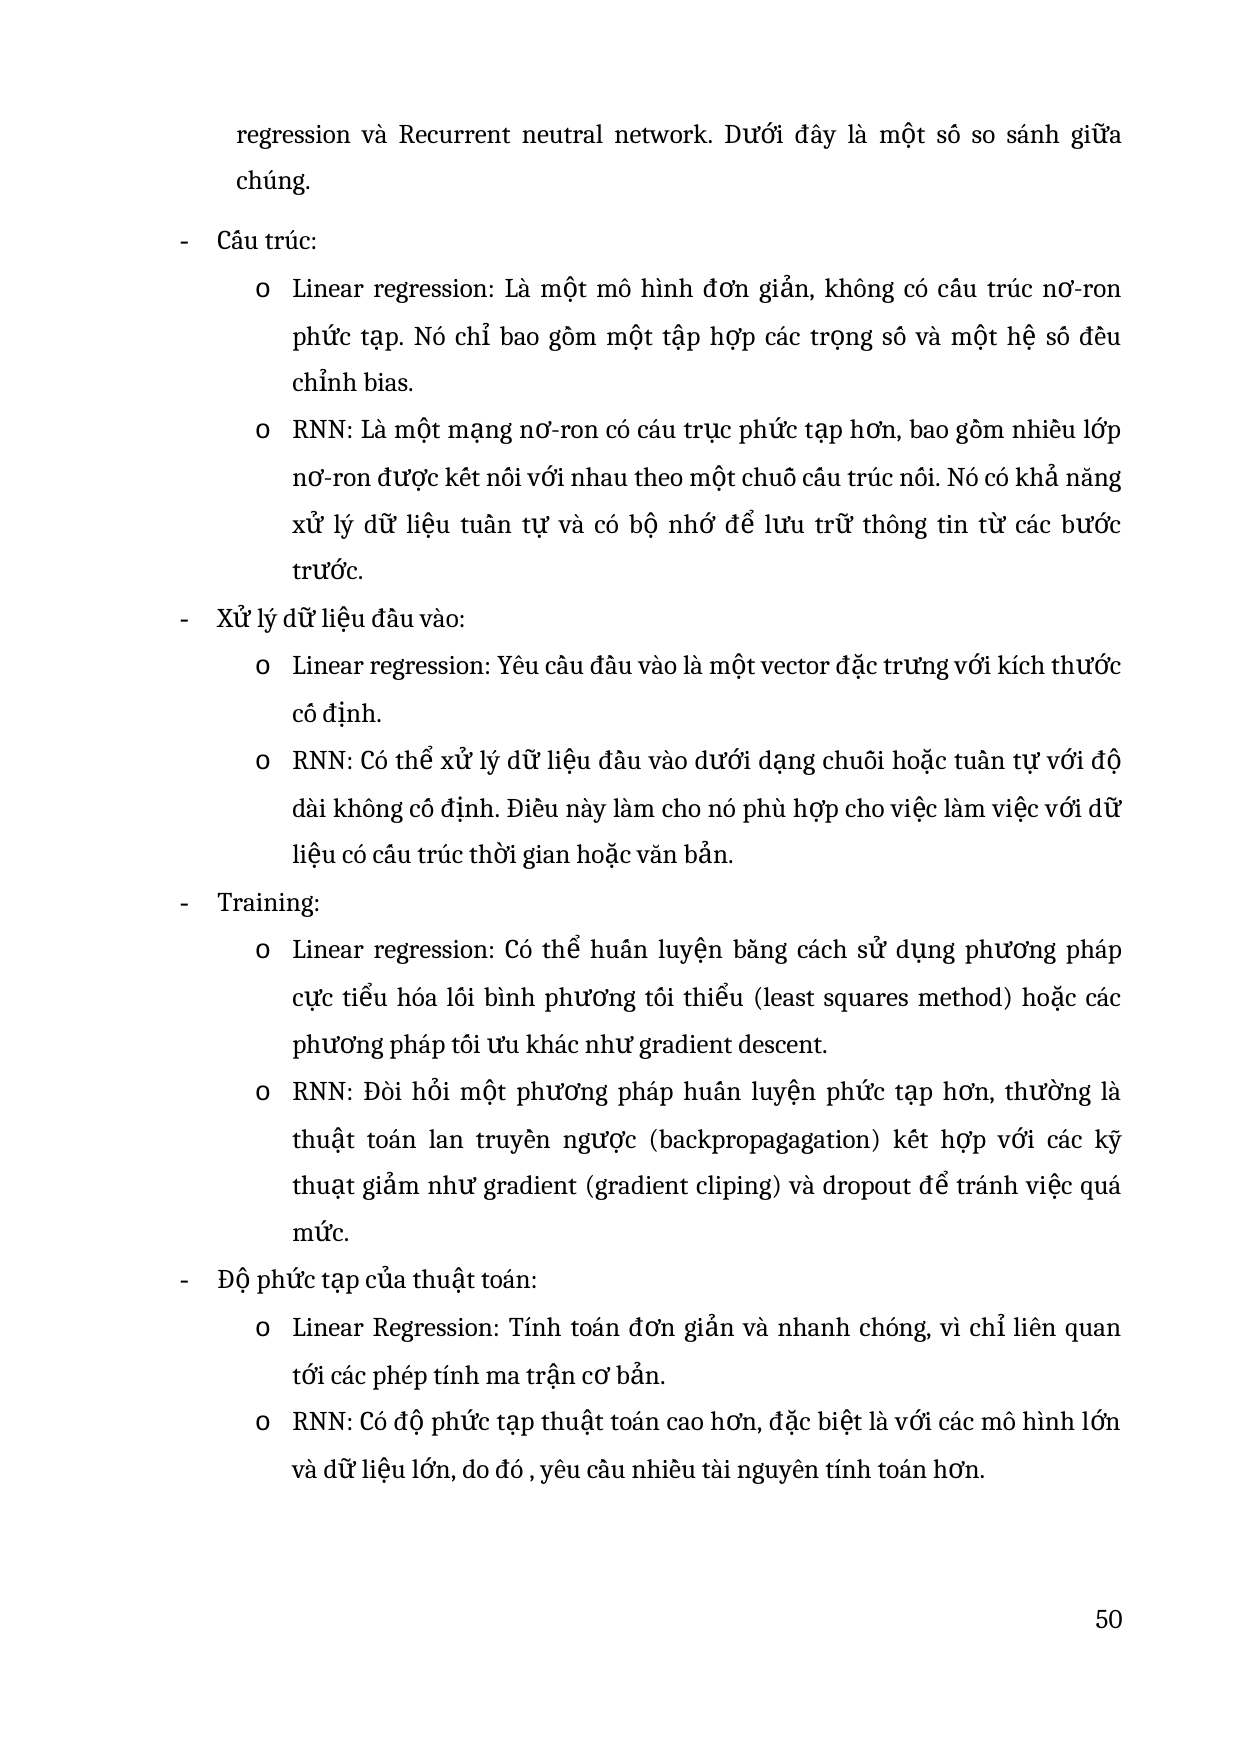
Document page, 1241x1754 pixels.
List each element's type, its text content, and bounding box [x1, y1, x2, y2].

list Cấu trúc: [179, 224, 1122, 257]
list RNN: Đòi hỏi một phương pháp huấn luyện phức tạp hơn, thường là thuật toán lan truyền ngược (backpropagagation) kết hợp với các kỹ thuạt giảm như gradient (gradient cliping) và dropout để tránh việc quá mức. [254, 1076, 1122, 1248]
list Linear regression: Có thể huấn luyện bằng cách sử dụng phương pháp cực tiểu hóa lối bình phương tối thiểu (least squares method) hoặc các phương pháp tối ưu khác như gradient descent. [254, 934, 1122, 1060]
list Linear regression: Là một mô hình đơn giản, không có cấu trúc nơ-ron phức tạp. Nó chỉ bao gồm một tập hợp các trọng số và một hệ số đều chỉnh bias. [254, 273, 1122, 398]
list Training: [179, 886, 1122, 918]
list RNN: Có độ phức tạp thuật toán cao hơn, đặc biệt là với các mô hình lớn và dữ liệu lớn, do đó , yêu cầu nhiều tài nguyên tính toán hơn. [254, 1406, 1122, 1486]
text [236, 119, 1122, 196]
list Độ phức tạp của thuật toán: [179, 1264, 1122, 1296]
list Linear regression: Yêu cầu đầu vào là một vector đặc trưng với kích thước cố định. [254, 650, 1122, 729]
list RNN: Có thể xử lý dữ liệu đầu vào dưới dạng chuỗi hoặc tuần tự với độ dài không cố định. Điều này làm cho nó phù hợp cho việc làm việc với dữ liệu có cấu trúc thời gian hoặc văn bản. [254, 745, 1122, 871]
list Linear Regression: Tính toán đơn giản và nhanh chóng, vì chỉ liên quan tới các phép tính ma trận cơ bản. [254, 1312, 1122, 1391]
list Xử lý dữ liệu đầu vào: [179, 602, 1122, 634]
list RNN: Là một mạng nơ-ron có cáu trục phức tạp hơn, bao gồm nhiều lớp nơ-ron được kết nối với nhau theo một chuỗ cấu trúc nối. Nó có khả năng xử lý dữ liệu tuần tự và có bộ nhớ để lưu trữ thông tin từ các bước trước. [254, 414, 1122, 586]
